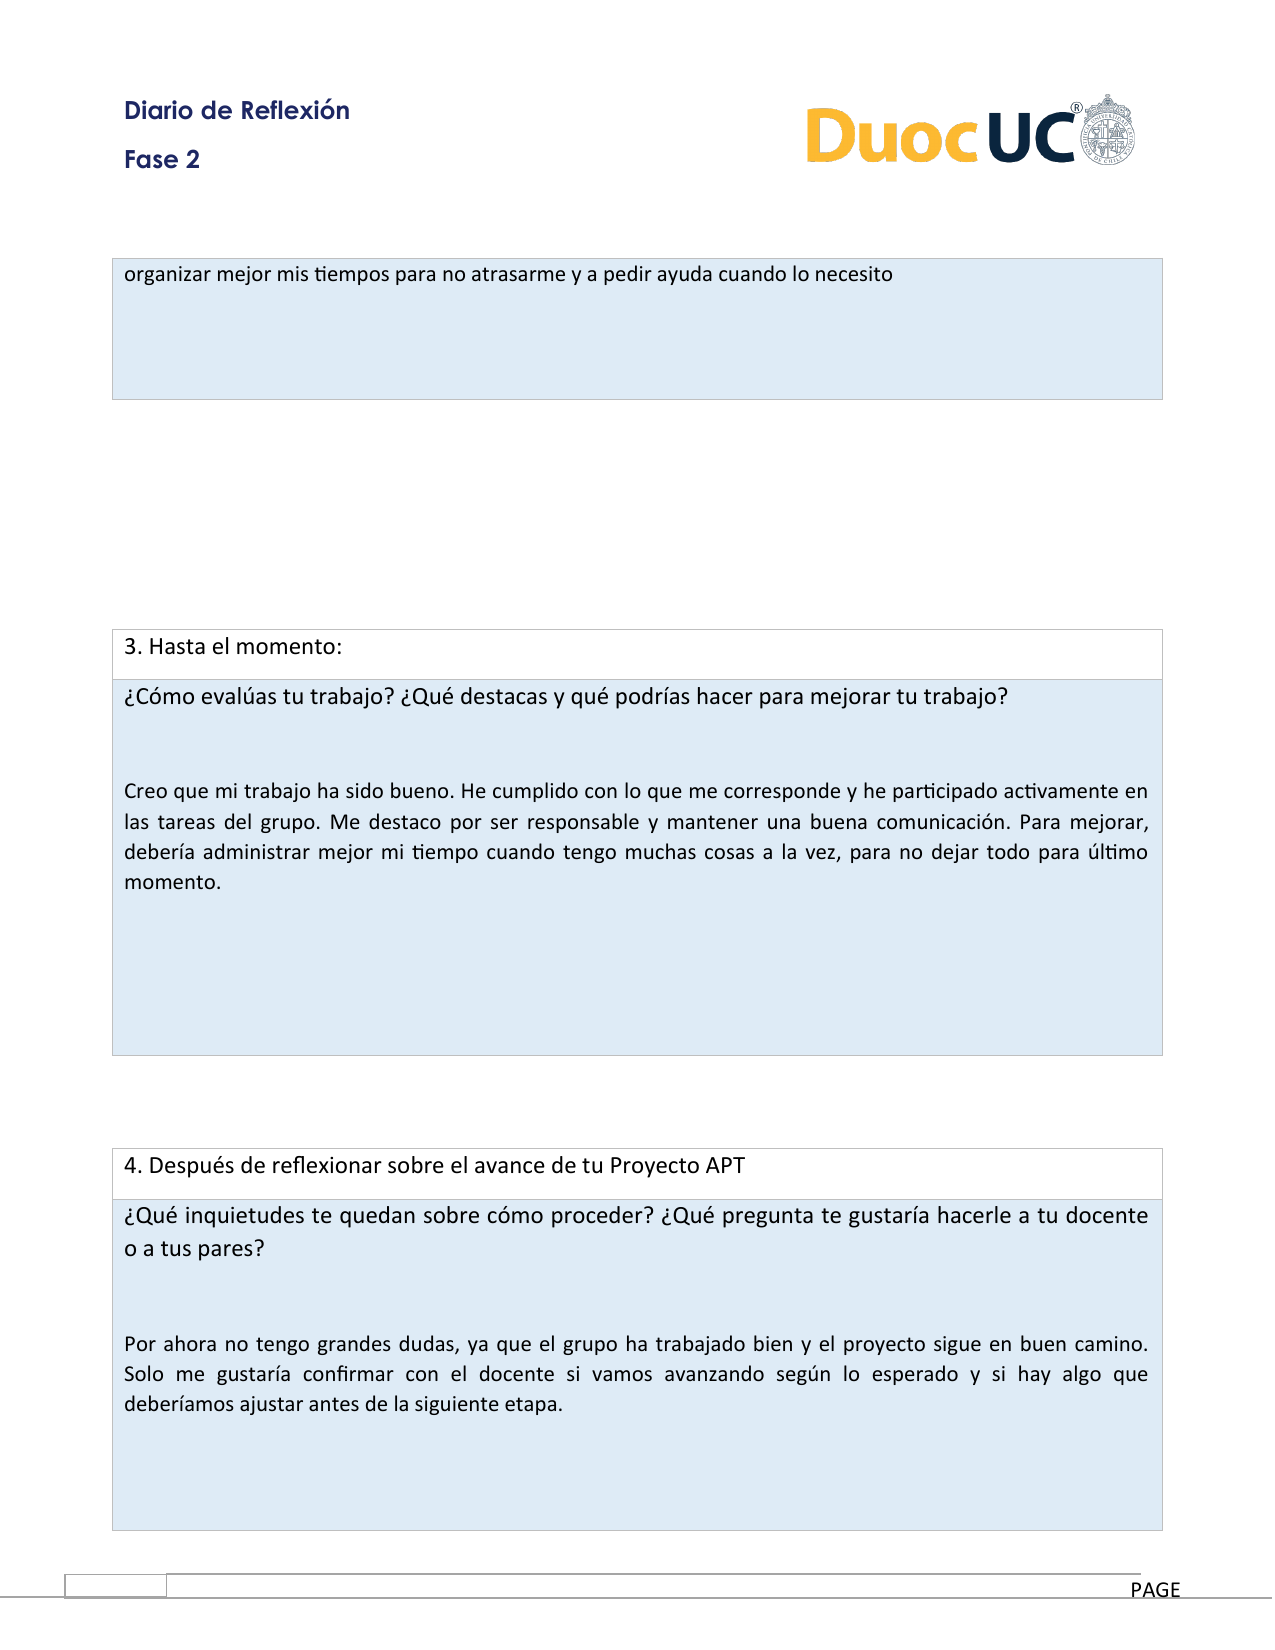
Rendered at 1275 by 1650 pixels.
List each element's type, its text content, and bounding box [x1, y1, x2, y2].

table_cell ¿Cómo evalúas tu trabajo? ¿Qué destacas y qué podrías hacer para mejorar tu trabajo? Creo que mi trabajo ha sido bueno. He cumplido con lo que me corresponde y he participado activamente en las tareas del grupo. Me destaco por ser responsable y mantener una buena comunicación. Para mejorar, debería administrar mejor mi tiempo cuando tengo muchas cosas a la vez, para no dejar todo para último momento. [113, 680, 1162, 1055]
table_header 3. Hasta el momento: [113, 630, 1162, 679]
table_header 4. Después de reflexionar sobre el avance de tu Proyecto APT [113, 1149, 1162, 1199]
picture [807, 94, 1135, 165]
